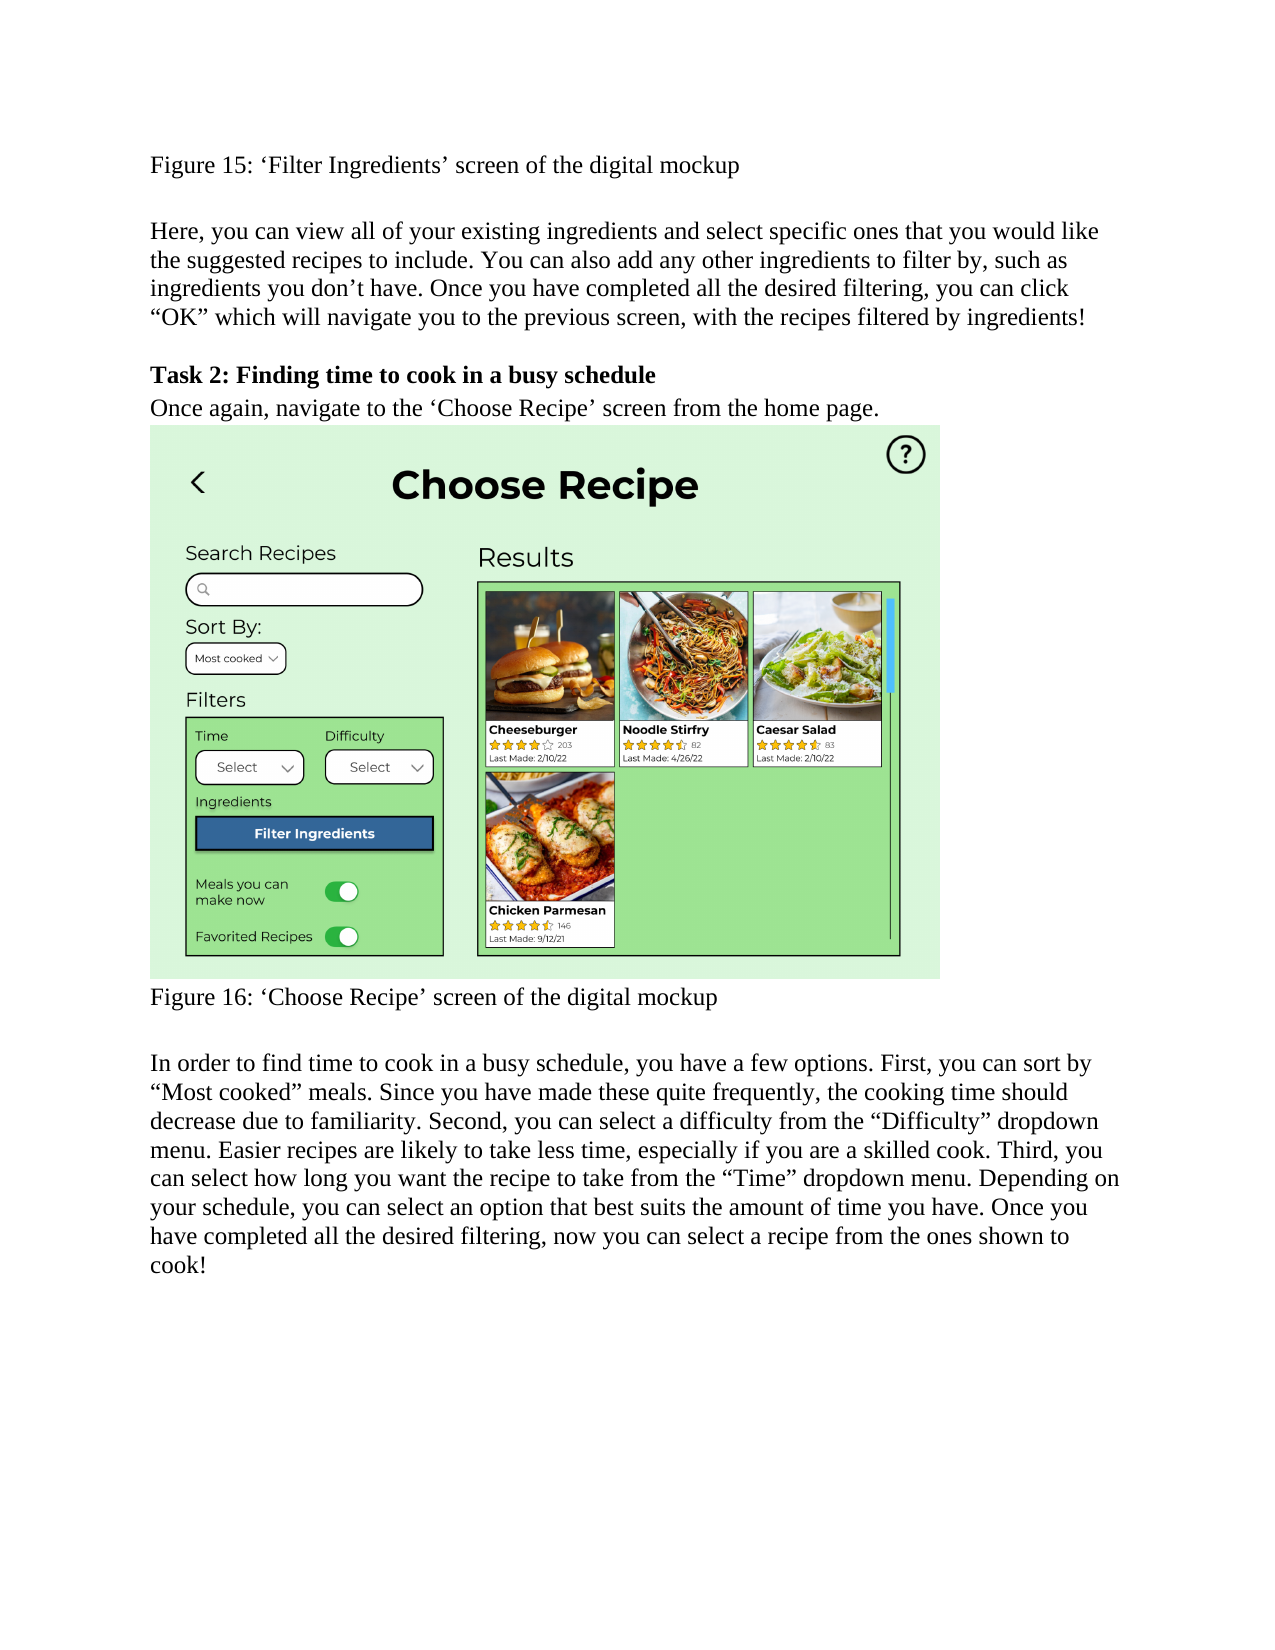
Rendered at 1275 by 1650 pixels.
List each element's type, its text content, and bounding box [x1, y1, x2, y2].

text In order to find time to cook in a busy schedule, you have a few options. First, you can sort by “Most cooked” meals. Since you have made these quite frequently, the cooking time should decrease due to familiarity. Second, you can select a difficulty from the “Difficulty” dropdown menu. Easier recipes are likely to take less time, especially if you are a skilled cook. Third, you can select how long you want the recipe to take from the “Time” dropdown menu. Depending on your schedule, you can select an option that best suits the amount of time you have. Once you have completed all the desired filtering, now you can select a recipe from the ones shown to cook! [150, 1048, 1125, 1278]
text Figure 15: ‘Filter Ingredients’ screen of the digital mockup [150, 150, 1125, 179]
text Figure 16: ‘Choose Recipe’ screen of the digital mockup [150, 982, 1125, 1011]
text Task 2: Finding time to cook in a busy schedule [150, 360, 1125, 388]
text Once again, navigate to the ‘Choose Recipe’ screen from the home page. [150, 393, 1125, 422]
picture [150, 425, 940, 979]
text Here, you can view all of your existing ingredients and select specific ones that you would like the suggested recipes to include. You can also add any other ingredients to filter by, such as ingredients you don’t have. Once you have completed all the desired filtering, you can click “OK” which will navigate you to the previous screen, with the recipes filtered by ingredients! [150, 216, 1125, 331]
